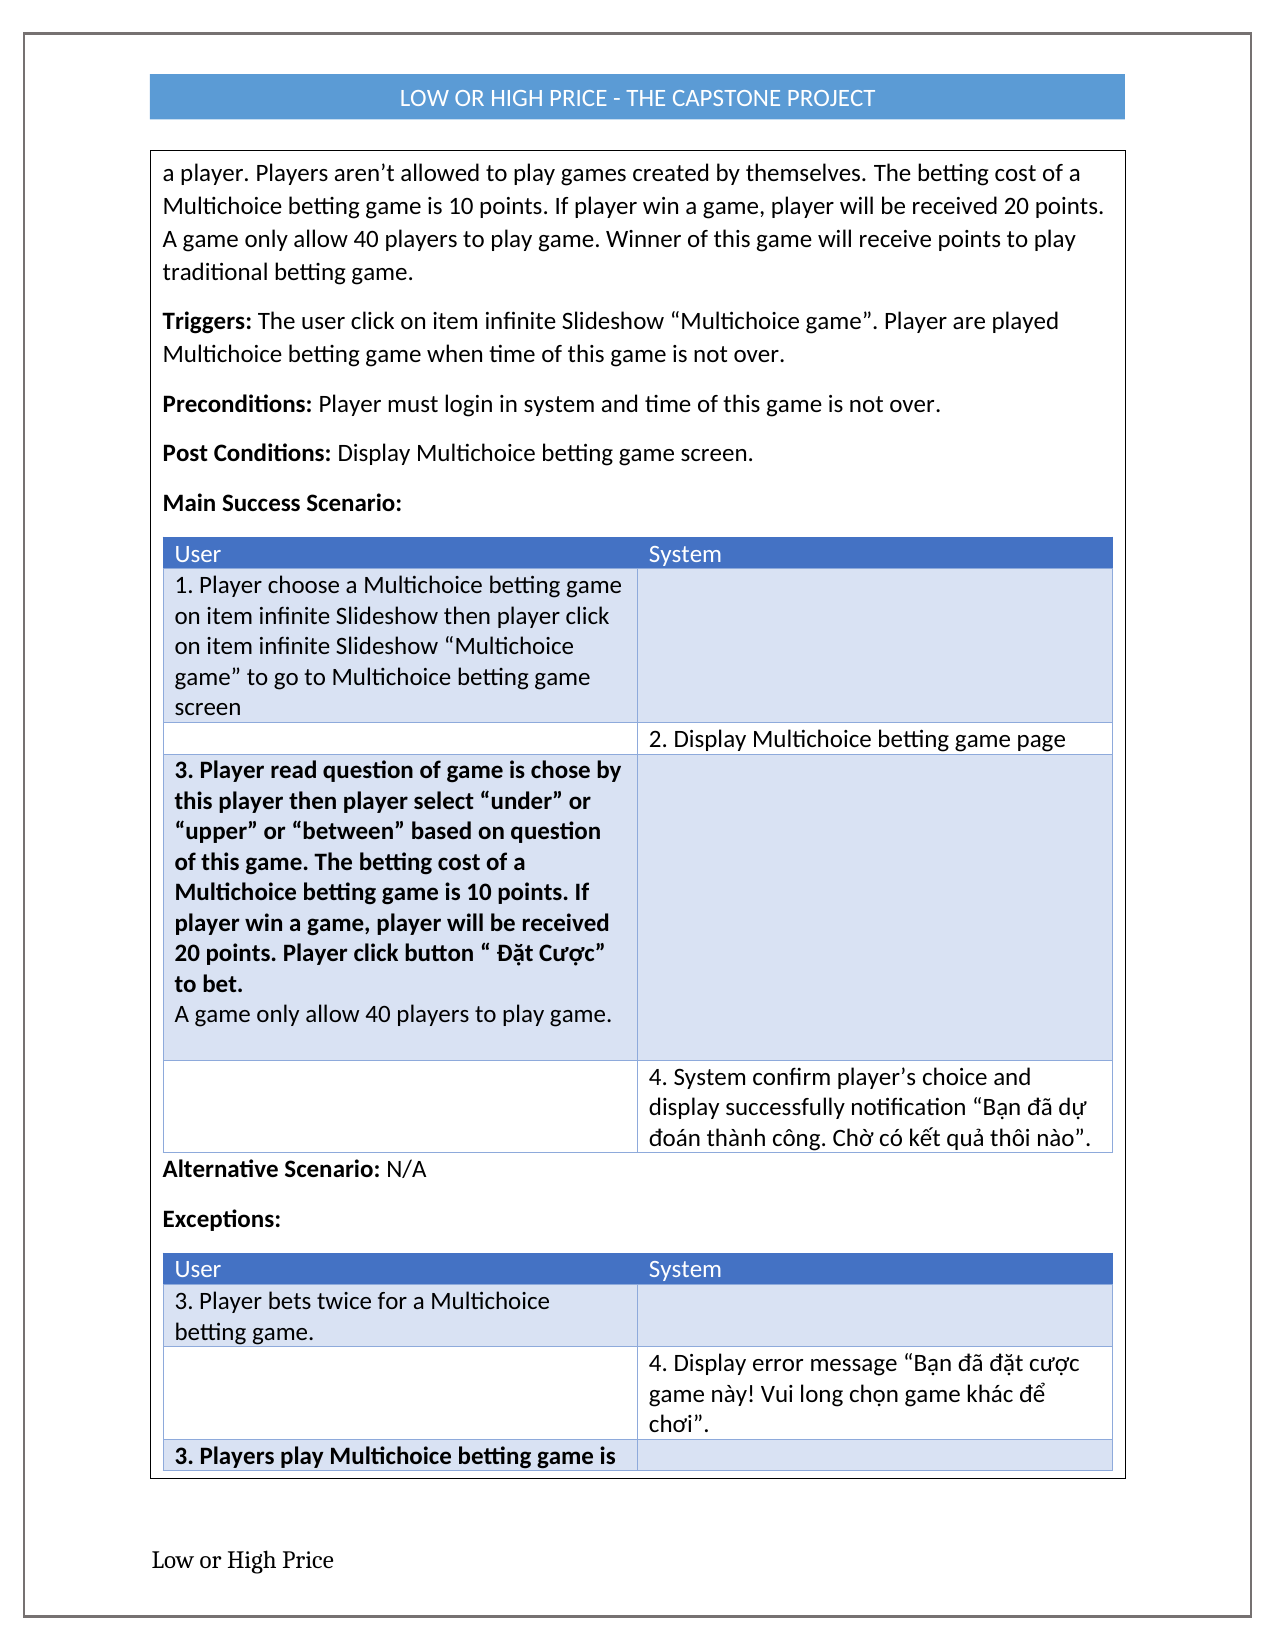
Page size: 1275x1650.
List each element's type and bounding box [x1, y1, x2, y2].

table_cell [151, 151, 1125, 1477]
